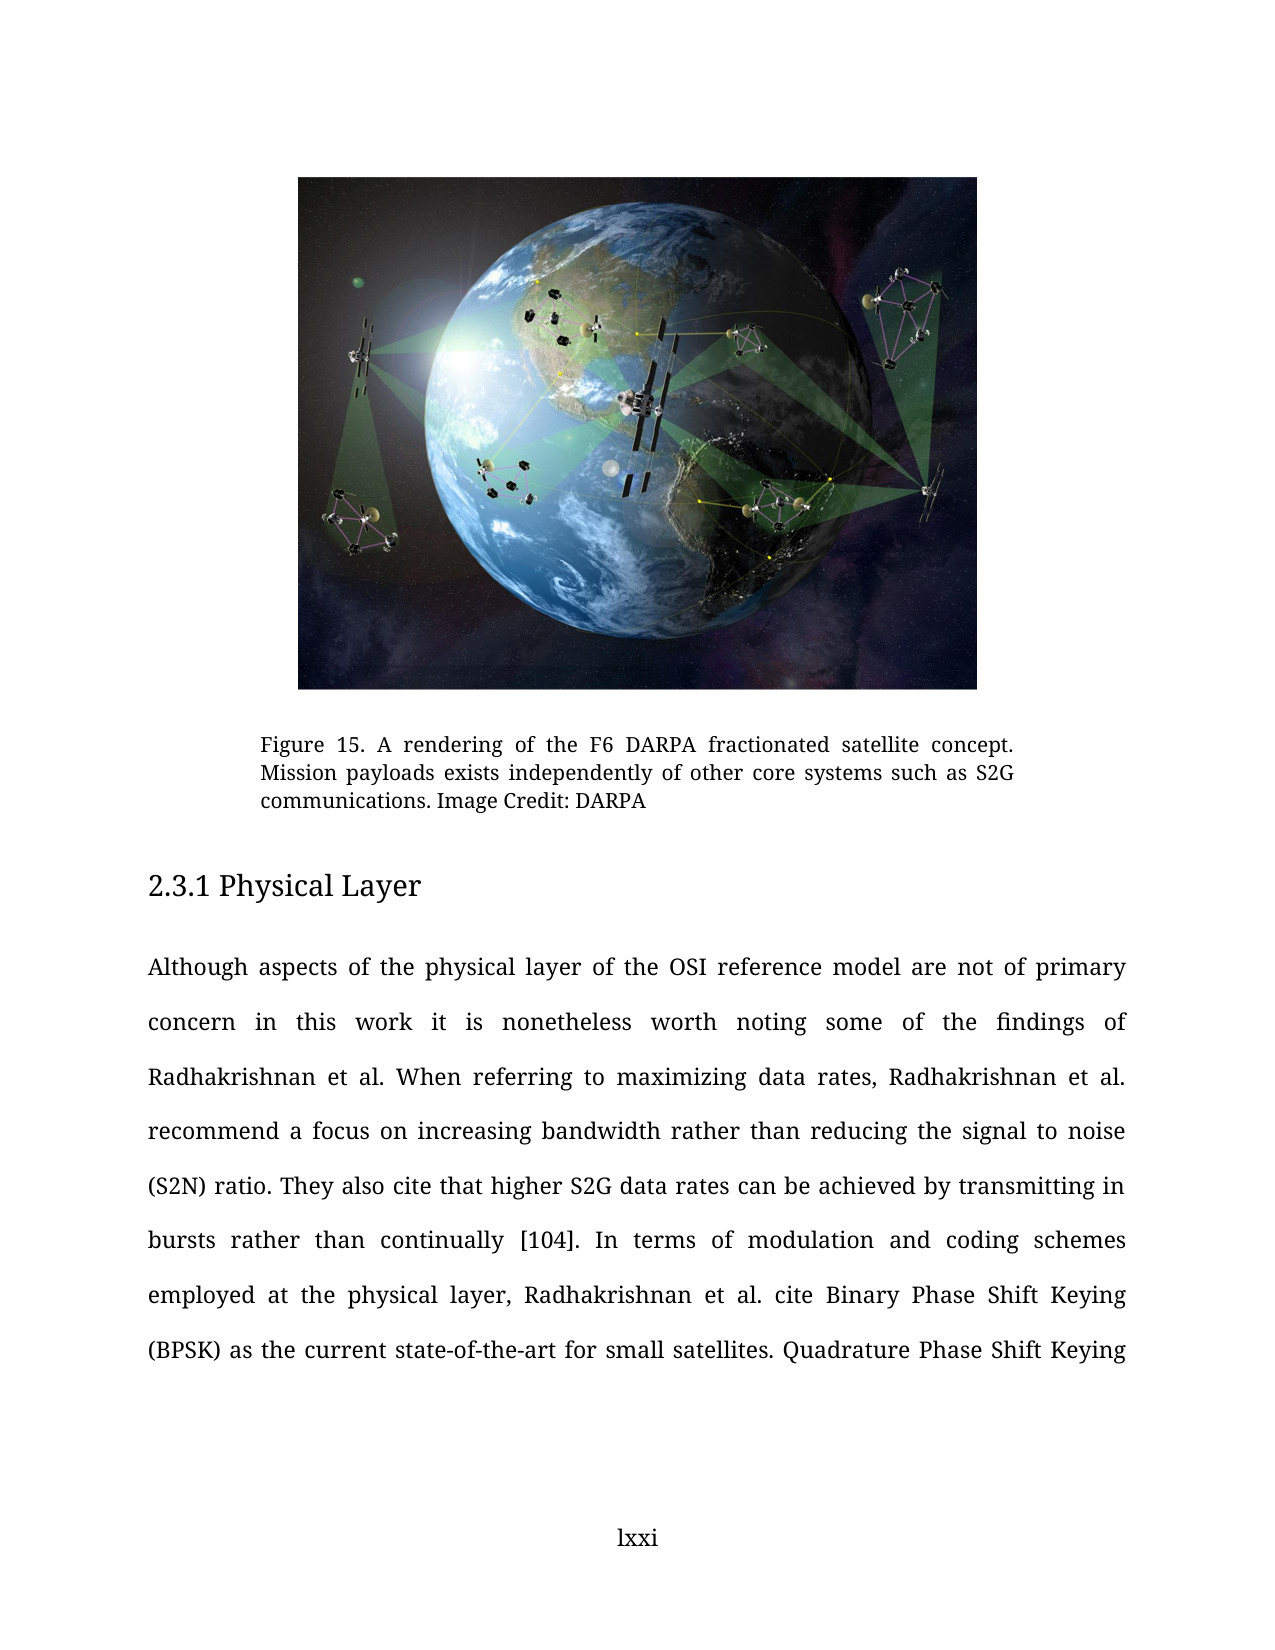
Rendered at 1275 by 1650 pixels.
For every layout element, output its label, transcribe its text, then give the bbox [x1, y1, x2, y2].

subtitle Physical Layer [148, 865, 1127, 905]
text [148, 951, 1127, 1365]
text Figure 15. A rendering of the F6 DARPA fractionated satellite concept. Mission payloads exists independently of other core systems such as S2G communications. Image Credit: DARPA [260, 730, 1015, 815]
picture [298, 176, 977, 690]
